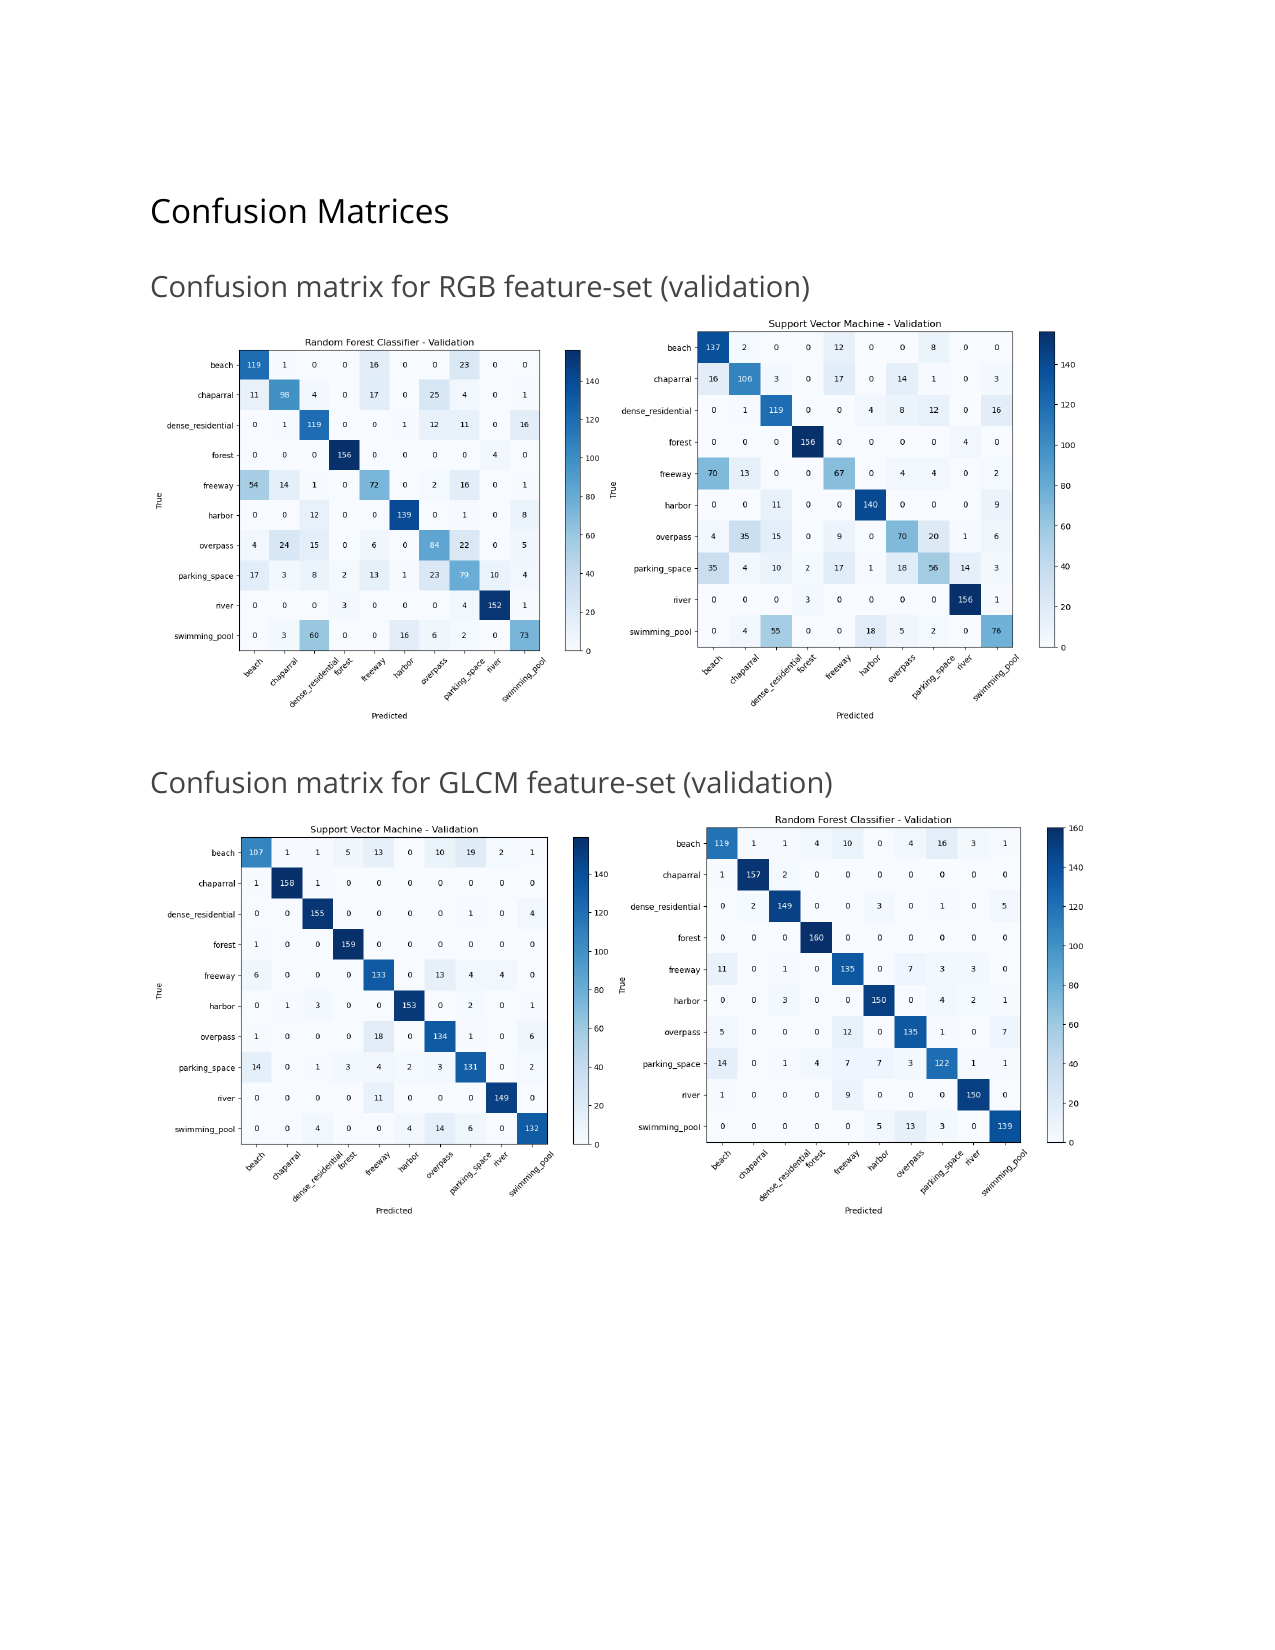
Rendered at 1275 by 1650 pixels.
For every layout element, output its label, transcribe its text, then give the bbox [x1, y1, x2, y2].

picture [150, 810, 1089, 1220]
subtitle Confusion matrix for GLCM feature-set (validation) [150, 762, 1125, 802]
subtitle Confusion matrix for RGB feature-set (validation) [150, 266, 1125, 306]
picture [150, 314, 1081, 725]
subtitle Confusion Matrices [150, 187, 1125, 233]
